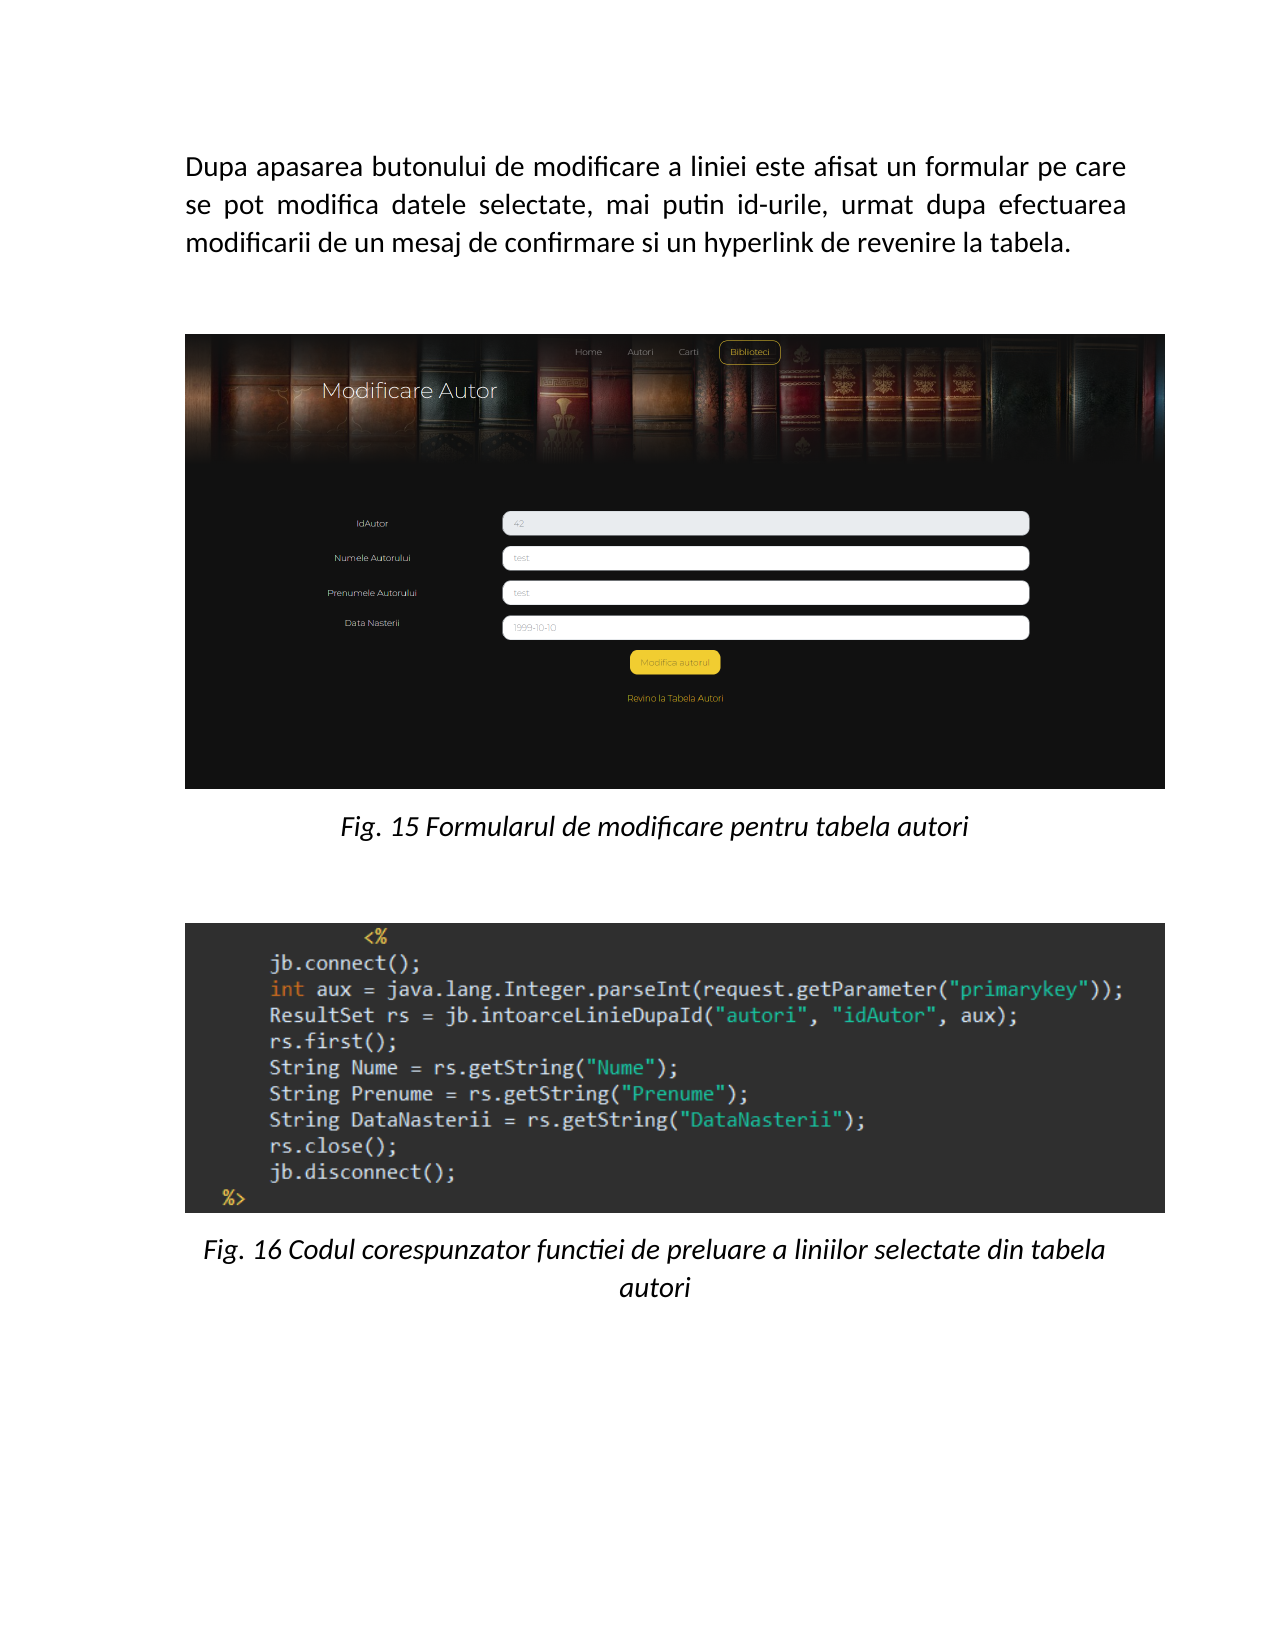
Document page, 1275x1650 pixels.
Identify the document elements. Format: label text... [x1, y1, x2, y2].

text Fig. 15 Formularul de modificare pentru tabela autori [185, 808, 1127, 843]
text Dupa apasarea butonului de modificare a liniei este afisat un formular pe care se pot modifica datele selectate, mai putin id-urile, urmat dupa efectuarea modificarii de un mesaj de confirmare si un hyperlink de revenire la tabela. [185, 148, 1127, 260]
picture [185, 923, 1165, 1213]
text Fig. 16 Codul corespunzator functiei de preluare a liniilor selectate din tabela autori [185, 1231, 1127, 1305]
picture [185, 334, 1165, 789]
